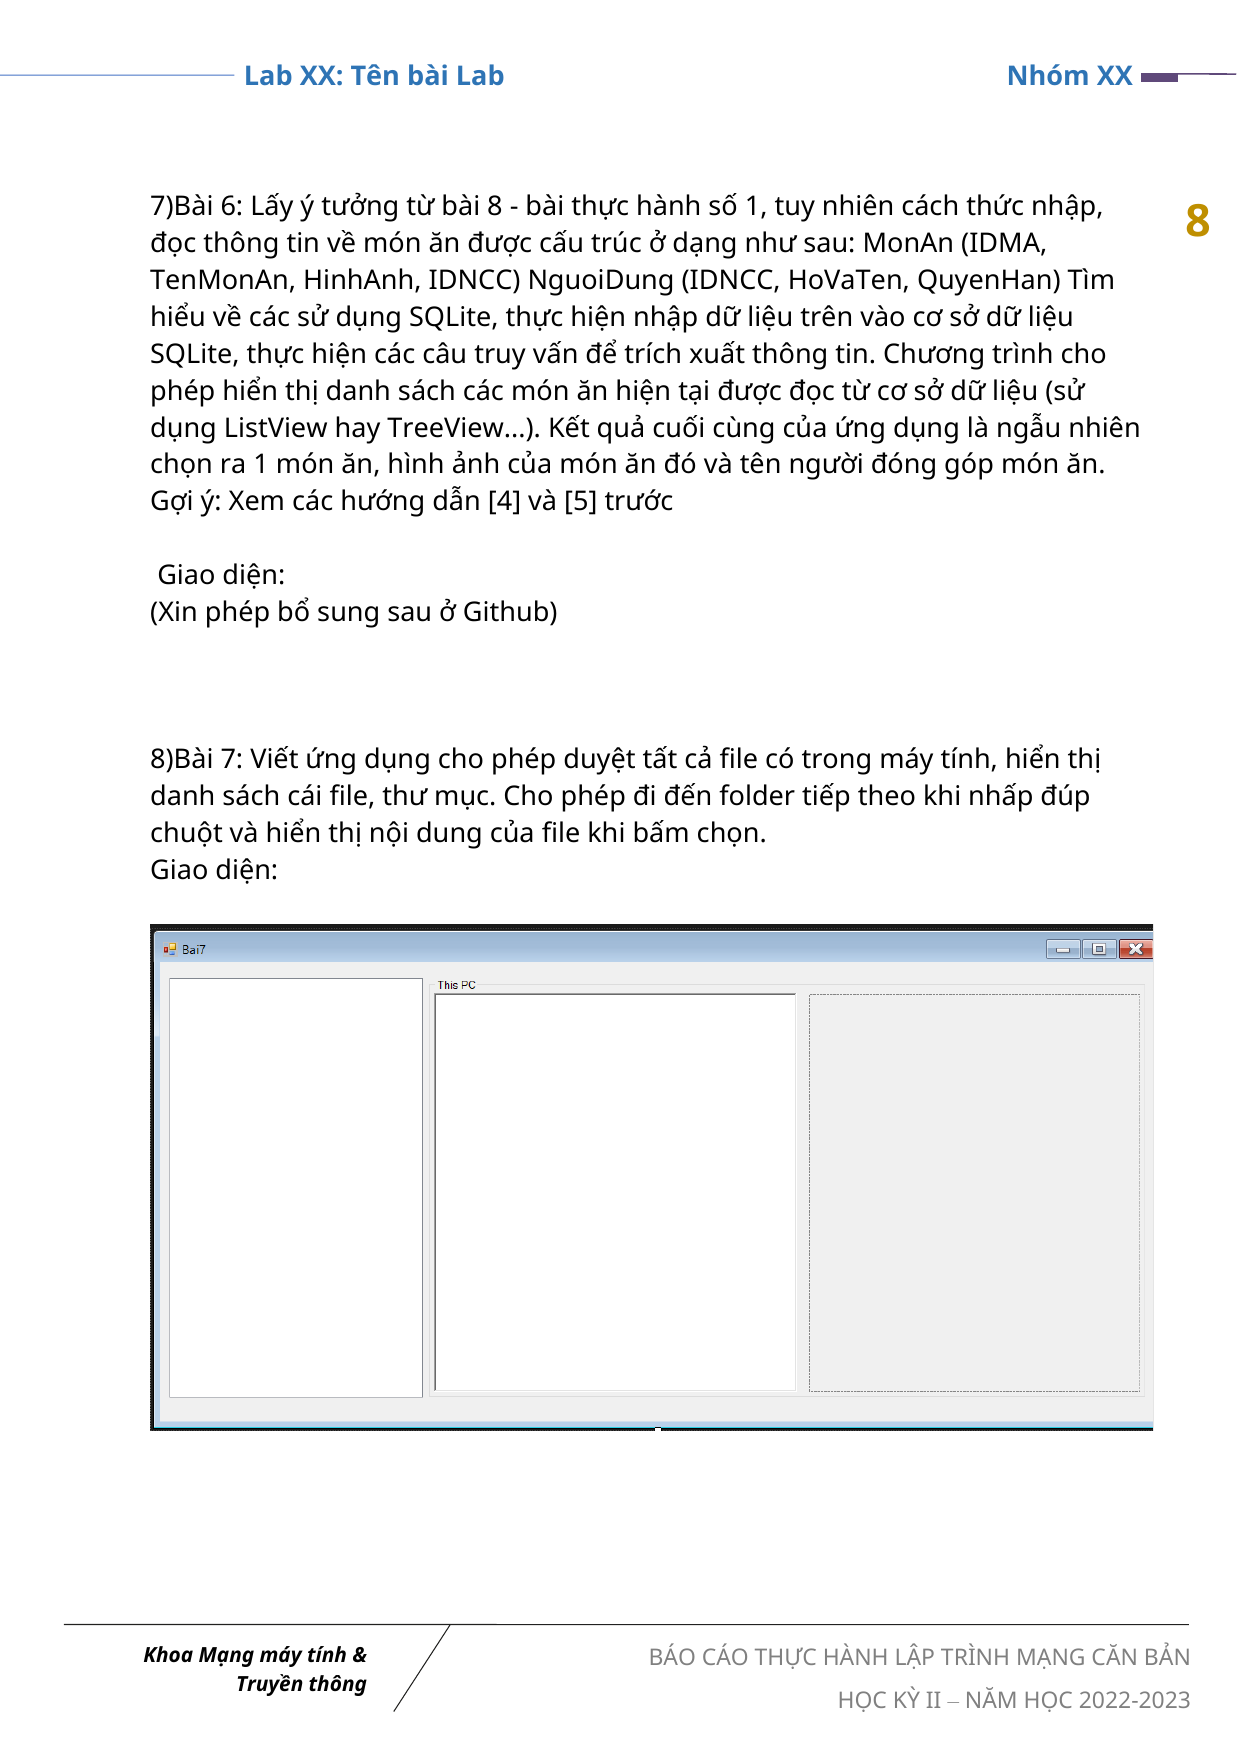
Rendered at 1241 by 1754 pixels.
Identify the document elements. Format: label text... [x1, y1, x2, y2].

text 8)Bài 7: Viết ứng dụng cho phép duyệt tất cả file có trong máy tính, hiển thị danh sách cái file, thư mục. Cho phép đi đến folder tiếp theo khi nhấp đúp chuột và hiển thị nội dung của file khi bấm chọn. [150, 740, 1153, 851]
picture [150, 924, 1154, 1431]
text Giao diện: [150, 851, 1153, 887]
text 7)Bài 6: Lấy ý tưởng từ bài 8 - bài thực hành số 1, tuy nhiên cách thức nhập, đọc thông tin về món ăn được cấu trúc ở dạng như sau: MonAn (IDMA, TenMonAn, HinhAnh, IDNCC) NguoiDung (IDNCC, HoVaTen, QuyenHan) Tìm hiểu về các sử dụng SQLite, thực hiện nhập dữ liệu trên vào cơ sở dữ liệu SQLite, thực hiện các câu truy vấn để trích xuất thông tin. Chương trình cho phép hiển thị danh sách các món ăn hiện tại được đọc từ cơ sở dữ liệu (sử dụng ListView hay TreeView...). Kết quả cuối cùng của ứng dụng là ngẫu nhiên chọn ra 1 món ăn, hình ảnh của món ăn đó và tên người đóng góp món ăn. Gợi ý: Xem các hướng dẫn [4] và [5] trước [150, 187, 1153, 519]
text Giao diện: (Xin phép bổ sung sau ở Github) [150, 556, 1153, 629]
